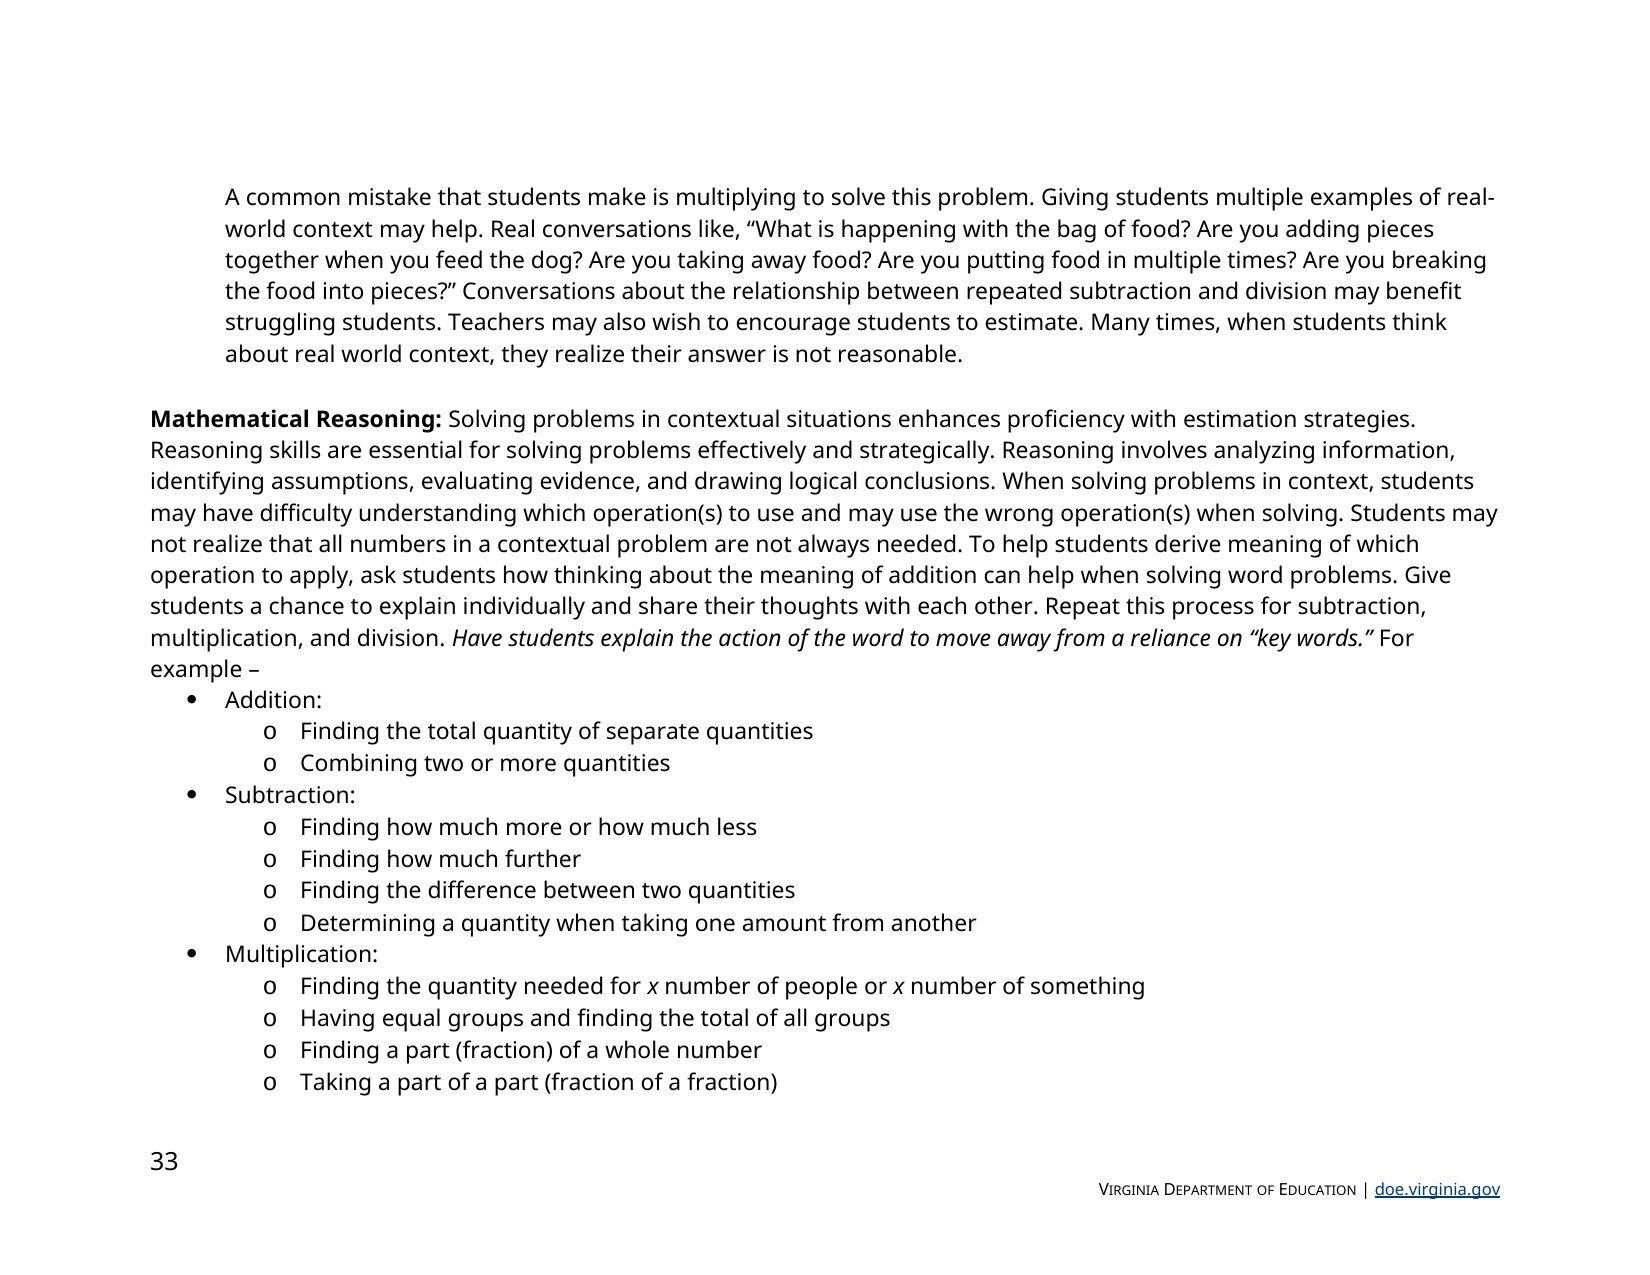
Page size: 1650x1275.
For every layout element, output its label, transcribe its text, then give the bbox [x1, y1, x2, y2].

list Combining two or more quantities [262, 747, 1500, 779]
list Finding how much further [262, 842, 1500, 874]
list Finding a part (fraction) of a whole number [262, 1034, 1500, 1066]
list Multiplication: [187, 938, 1500, 970]
list Finding the total quantity of separate quantities [262, 715, 1500, 747]
list Taking a part of a part (fraction of a fraction) [262, 1066, 1500, 1098]
list Finding the quantity needed for x number of people or x number of something [262, 970, 1500, 1002]
list Addition: [187, 684, 1500, 715]
list Finding the difference between two quantities [262, 874, 1500, 906]
text A common mistake that students make is multiplying to solve this problem. Giving students multiple examples of real-world context may help. Real conversations like, “What is happening with the bag of food? Are you adding pieces together when you feed the dog? Are you taking away food? Are you putting food in multiple times? Are you breaking the food into pieces?” Conversations about the relationship between repeated subtraction and division may benefit struggling students. Teachers may also wish to encourage students to estimate. Many times, when students think about real world context, they realize their answer is not reasonable. [225, 181, 1500, 369]
list Having equal groups and finding the total of all groups [262, 1002, 1500, 1034]
text Mathematical Reasoning: Solving problems in contextual situations enhances proficiency with estimation strategies. Reasoning skills are essential for solving problems effectively and strategically. Reasoning involves analyzing information, identifying assumptions, evaluating evidence, and drawing logical conclusions. When solving problems in context, students may have difficulty understanding which operation(s) to use and may use the wrong operation(s) when solving. Students may not realize that all numbers in a contextual problem are not always needed. To help students derive meaning of which operation to apply, ask students how thinking about the meaning of addition can help when solving word problems. Give students a chance to explain individually and share their thoughts with each other. Repeat this process for subtraction, multiplication, and division. Have students explain the action of the word to move away from a reliance on “key words.” For example – [150, 403, 1500, 684]
list Determining a quantity when taking one amount from another [262, 906, 1500, 938]
list Subtraction: [187, 779, 1500, 811]
list Finding how much more or how much less [262, 811, 1500, 842]
